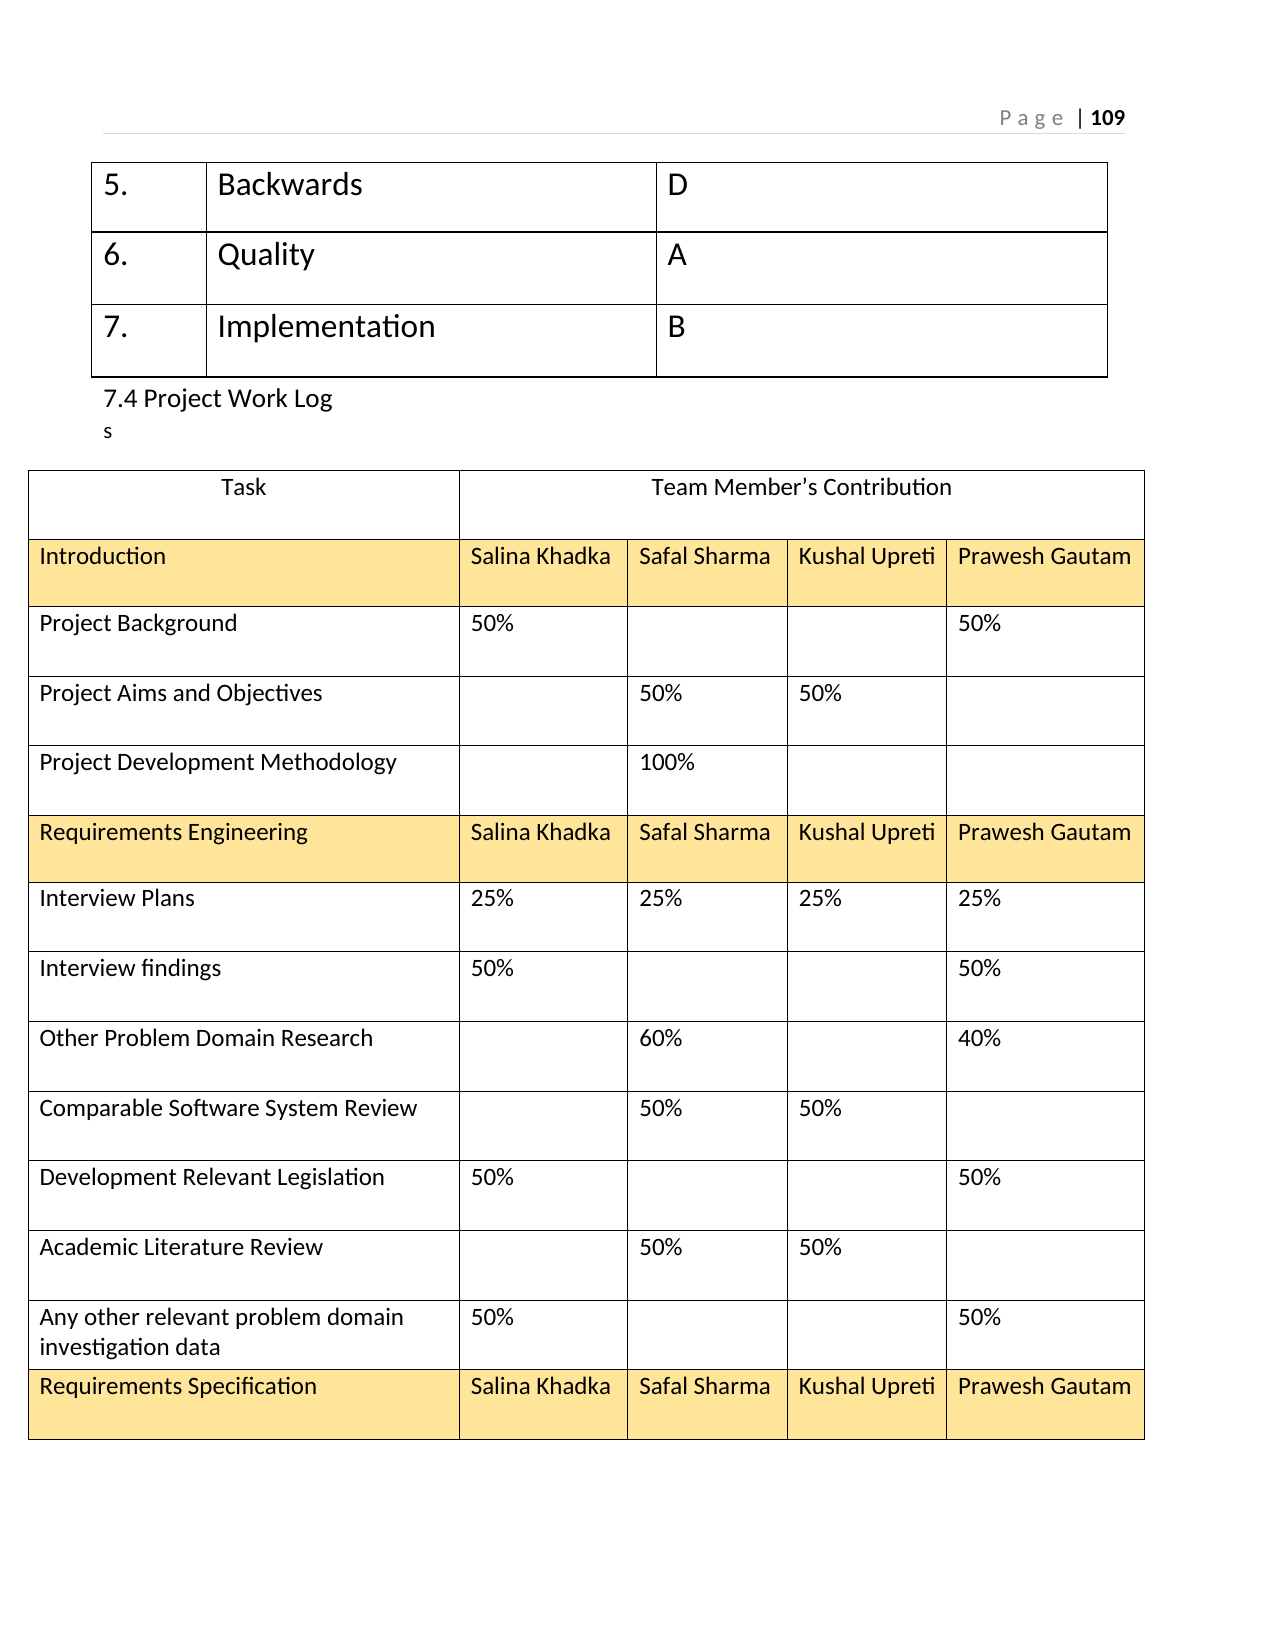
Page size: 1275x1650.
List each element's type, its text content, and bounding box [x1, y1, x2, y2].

table_cell Prawesh Gautam [947, 540, 1144, 606]
table_cell Prawesh Gautam [947, 1370, 1144, 1439]
table_cell 50% [460, 1161, 627, 1230]
table_cell Kushal Upreti [788, 540, 946, 606]
table_cell Salina Khadka [460, 540, 627, 606]
table_cell 60% [628, 1022, 787, 1091]
text s [103, 417, 1125, 445]
table_header Team Member’s Contribution [460, 471, 1144, 539]
table_cell 5. [92, 163, 206, 231]
table_cell 50% [788, 1231, 946, 1300]
table_cell 50% [947, 1301, 1144, 1369]
table_cell [788, 1161, 946, 1230]
table_cell [628, 952, 787, 1021]
table_cell 50% [460, 952, 627, 1021]
table_cell [947, 746, 1144, 815]
table_cell Implementation [207, 305, 656, 376]
table_cell 7. [92, 305, 206, 376]
table_cell 50% [628, 677, 787, 745]
table_cell Salina Khadka [460, 1370, 627, 1439]
table_cell Safal Sharma [628, 1370, 787, 1439]
table_header Task [29, 471, 459, 539]
table_cell Requirements Engineering [29, 816, 459, 882]
table_cell Salina Khadka [460, 816, 627, 882]
table_cell 50% [460, 1301, 627, 1369]
table_cell 50% [947, 607, 1144, 676]
table_cell 100% [628, 746, 787, 815]
table_cell 50% [628, 1231, 787, 1300]
table_cell Project Development Methodology [29, 746, 459, 815]
table_cell Backwards [207, 163, 656, 231]
table_cell 25% [628, 883, 787, 951]
table_cell 50% [947, 952, 1144, 1021]
table_cell 40% [947, 1022, 1144, 1091]
table_cell Prawesh Gautam [947, 816, 1144, 882]
table_cell Interview Plans [29, 883, 459, 951]
table_cell Interview findings [29, 952, 459, 1021]
table_cell Safal Sharma [628, 816, 787, 882]
table_cell [947, 677, 1144, 745]
table_cell [947, 1092, 1144, 1160]
table_cell Introduction [29, 540, 459, 606]
table_cell [788, 1022, 946, 1091]
table_cell [628, 1161, 787, 1230]
table_cell 50% [788, 1092, 946, 1160]
table_cell Other Problem Domain Research [29, 1022, 459, 1091]
table_cell [788, 1301, 946, 1369]
table_cell Development Relevant Legislation [29, 1161, 459, 1230]
subtitle 7.4 Project Work Log [103, 382, 1125, 415]
table_cell [628, 1301, 787, 1369]
table_cell Any other relevant problem domain investigation data [29, 1301, 459, 1369]
table_cell Kushal Upreti [788, 816, 946, 882]
table_cell 50% [788, 677, 946, 745]
table_cell Safal Sharma [628, 540, 787, 606]
table_cell B [657, 305, 1107, 376]
table_cell 50% [460, 607, 627, 676]
table_cell Project Aims and Objectives [29, 677, 459, 745]
table_cell Comparable Software System Review [29, 1092, 459, 1160]
table_cell Academic Literature Review [29, 1231, 459, 1300]
table_cell 6. [92, 233, 206, 304]
table_cell Kushal Upreti [788, 1370, 946, 1439]
table_cell 25% [788, 883, 946, 951]
table_cell A [657, 233, 1107, 304]
table_cell [947, 1231, 1144, 1300]
table_cell [460, 746, 627, 815]
table_cell 25% [947, 883, 1144, 951]
table_cell Quality [207, 233, 656, 304]
table_cell [460, 1092, 627, 1160]
table_cell [788, 952, 946, 1021]
table_cell [460, 1231, 627, 1300]
table_cell 25% [460, 883, 627, 951]
table_cell [460, 677, 627, 745]
table_cell [788, 746, 946, 815]
table_cell [460, 1022, 627, 1091]
table_cell D [657, 163, 1107, 231]
table_cell [628, 607, 787, 676]
table_cell [788, 607, 946, 676]
table_cell Requirements Specification [29, 1370, 459, 1439]
table_cell Project Background [29, 607, 459, 676]
table_cell 50% [628, 1092, 787, 1160]
table_cell 50% [947, 1161, 1144, 1230]
